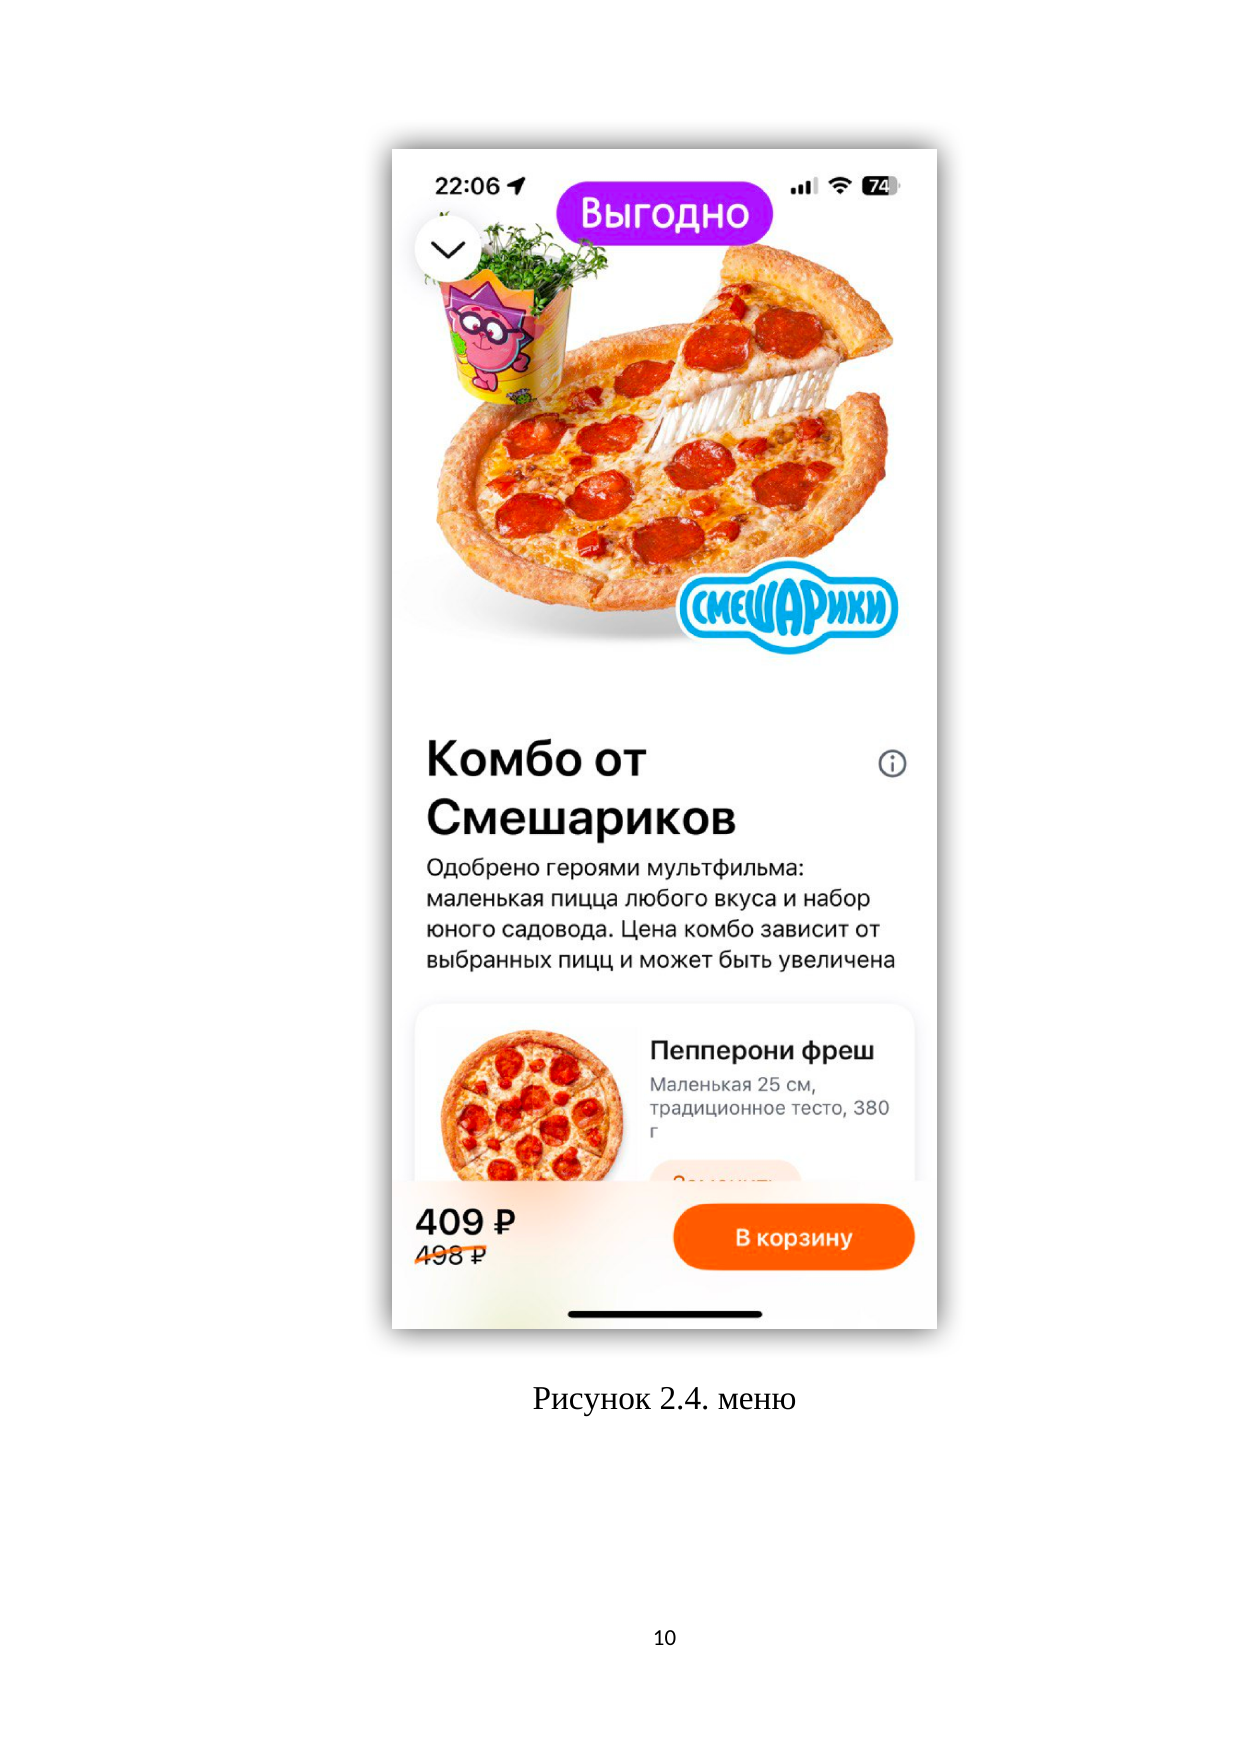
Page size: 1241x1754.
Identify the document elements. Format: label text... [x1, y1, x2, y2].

text Рисунок 2.4. меню [177, 1378, 1152, 1417]
picture [392, 149, 937, 1329]
